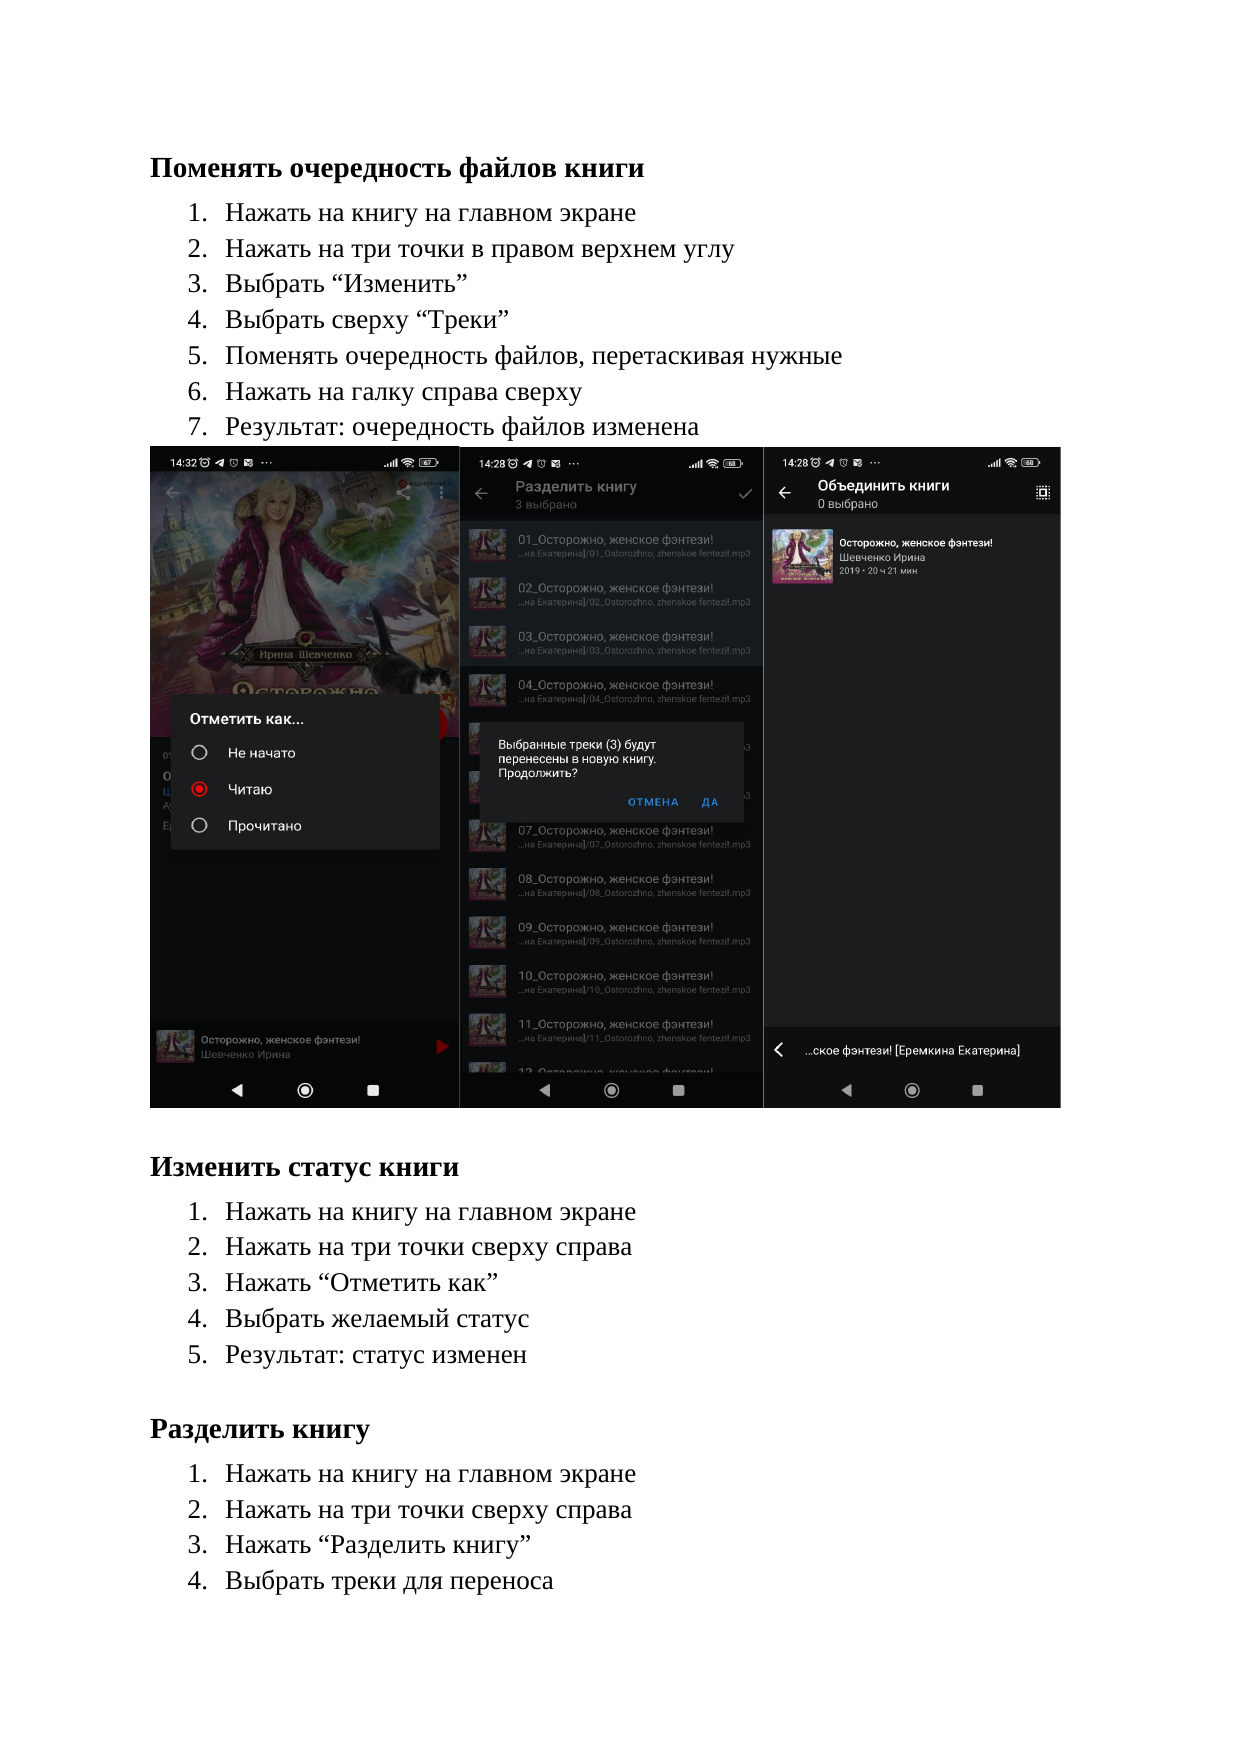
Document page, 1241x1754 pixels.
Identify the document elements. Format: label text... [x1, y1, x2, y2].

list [187, 232, 1090, 263]
list Выбрать сверху “Треки” [187, 303, 1090, 334]
subtitle Изменить статус книги [150, 1149, 1090, 1182]
list Поменять очередность файлов, перетаскивая нужные [187, 339, 1090, 370]
list Нажать на книгу на главном экране [187, 1457, 1090, 1488]
picture [150, 446, 1061, 1108]
list Нажать на книгу на главном экране [187, 1195, 1090, 1226]
list Нажать на три точки сверху справа [187, 1231, 1090, 1262]
subtitle Разделить книгу [150, 1411, 1090, 1444]
list Нажать “Разделить книгу” [187, 1528, 1090, 1559]
list Нажать на три точки сверху справа [187, 1493, 1090, 1524]
list Нажать “Отметить как” [187, 1266, 1090, 1297]
subtitle Поменять очередность файлов книги [150, 150, 1090, 183]
list Результат: статус изменен [187, 1338, 1090, 1369]
list Выбрать “Изменить” [187, 267, 1090, 299]
list Выбрать желаемый статус [187, 1302, 1090, 1333]
list Выбрать треки для переноса [187, 1564, 1090, 1595]
list Нажать на галку справа сверху [187, 375, 1090, 406]
list Результат: очередность файлов изменена [187, 410, 1090, 442]
list Нажать на книгу на главном экране [187, 196, 1090, 227]
